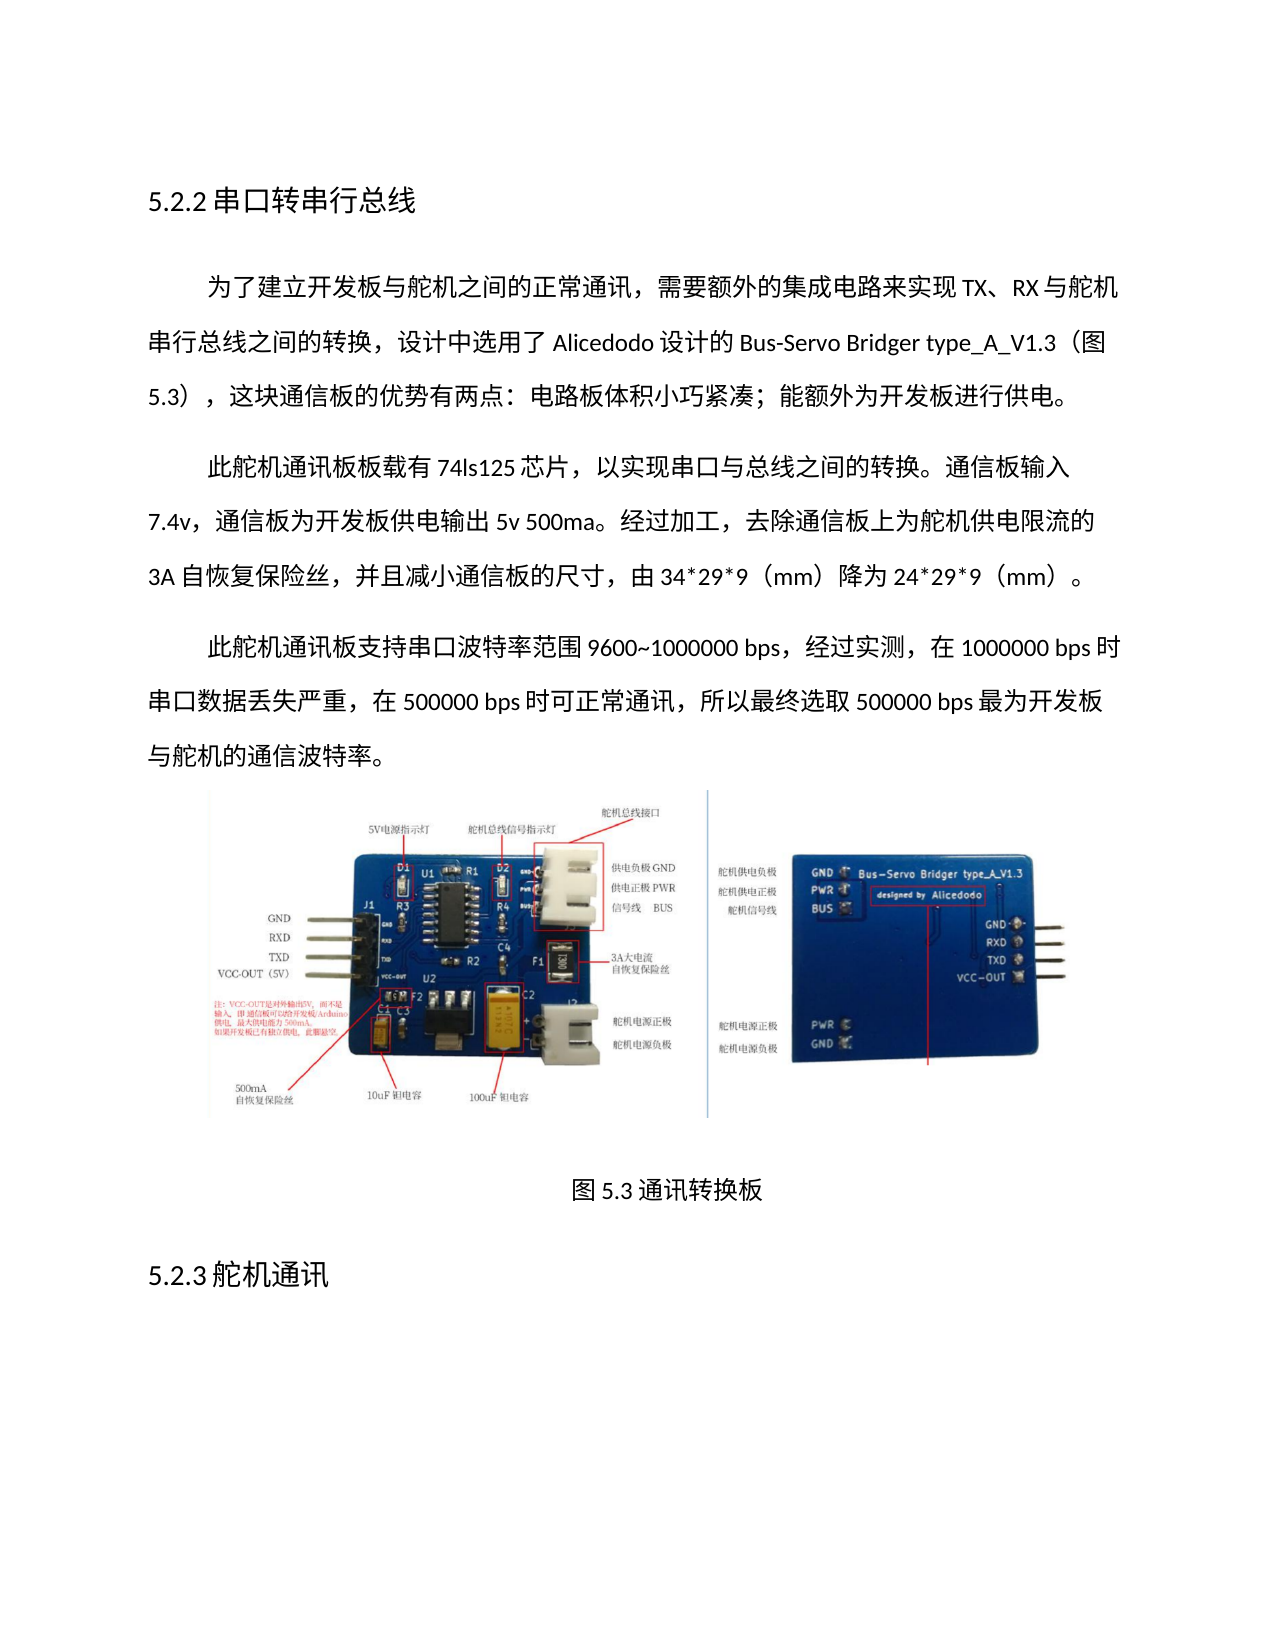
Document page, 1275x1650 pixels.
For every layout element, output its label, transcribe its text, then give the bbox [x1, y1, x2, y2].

text 为了建立开发板与舵机之间的正常通讯，需要额外的集成电路来实现TX、RX与舵机串行总线之间的转换，设计中选用了Alicedodo设计的Bus-Servo Bridger type_A_V1.3（图5.3），这块通信板的优势有两点：电路板体积小巧紧凑；能额外为开发板进行供电。 [148, 268, 1127, 413]
subtitle 5.2.2串口转串行总线 [148, 177, 1127, 219]
subtitle 5.2.3舵机通讯 [148, 1252, 1127, 1294]
text 此舵机通讯板板载有74ls125芯片，以实现串口与总线之间的转换。通信板输入7.4v，通信板为开发板供电输出5v 500ma。经过加工，去除通信板上为舵机供电限流的3A自恢复保险丝，并且减小通信板的尺寸，由34*29*9（mm）降为24*29*9（mm）。 [148, 447, 1127, 592]
picture [206, 790, 1071, 1118]
text 此舵机通讯板支持串口波特率范围9600~1000000 bps，经过实测，在1000000 bps时串口数据丢失严重，在500000 bps时可正常通讯，所以最终选取500000 bps最为开发板与舵机的通信波特率。 [148, 627, 1127, 772]
